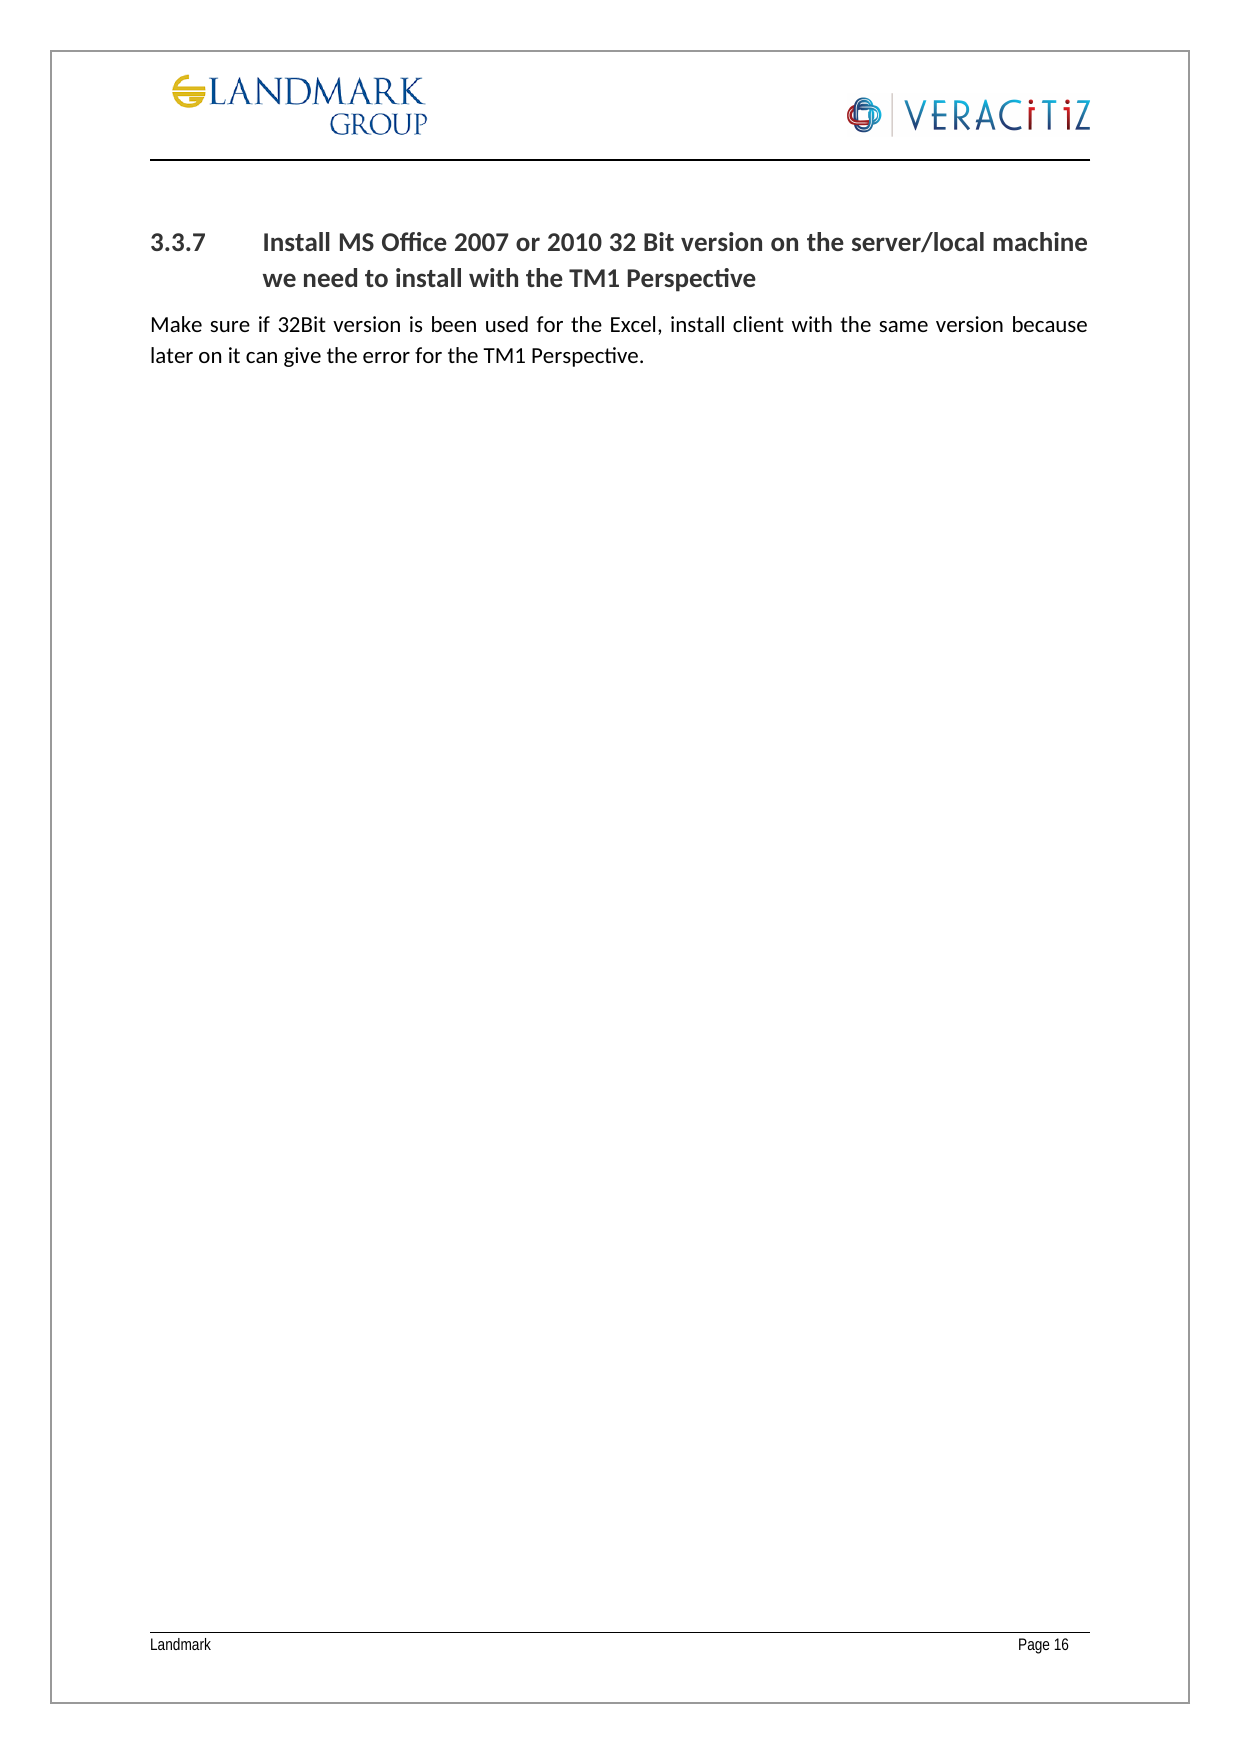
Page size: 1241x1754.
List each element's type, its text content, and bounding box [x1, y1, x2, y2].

text Make sure if 32Bit version is been used for the Excel, install client with the same version because later on it can give the error for the TM1 Perspective. [150, 310, 1090, 369]
picture [171, 73, 429, 137]
picture [846, 93, 1091, 137]
subtitle Install MS Office 2007 or 2010 32 Bit version on the server/local machine we need to install with the TM1 Perspective [150, 225, 1090, 294]
